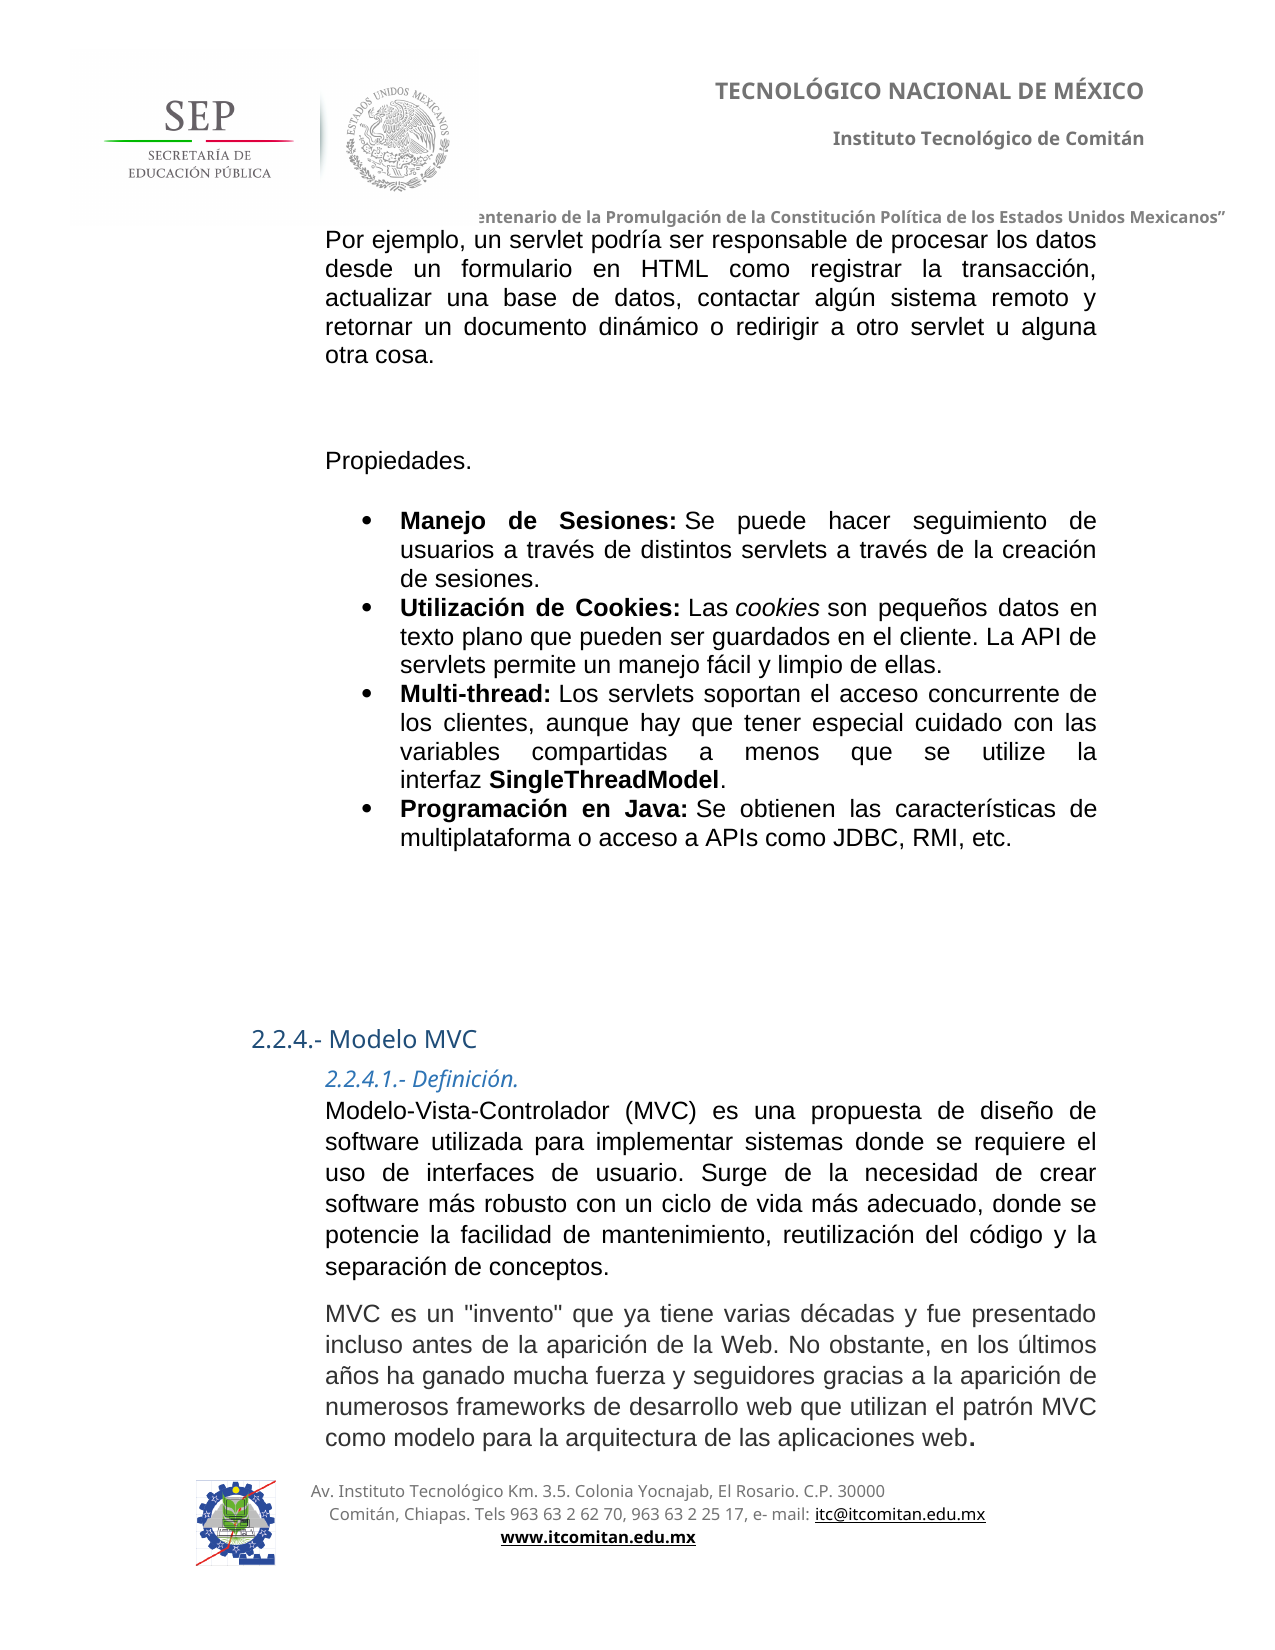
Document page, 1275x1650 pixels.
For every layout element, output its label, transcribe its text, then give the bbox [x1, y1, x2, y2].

list Programación en Java: Se obtienen las características de multiplataforma o acceso a APIs como JDBC, RMI, etc. [362, 794, 1098, 852]
list Manejo de Sesiones: Se puede hacer seguimiento de usuarios a través de distintos servlets a través de la creación de sesiones. [362, 506, 1098, 593]
list Multi-thread: Los servlets soportan el acceso concurrente de los clientes, aunque hay que tener especial cuidado con las variables compartidas a menos que se utilize la interfaz SingleThreadModel. [362, 679, 1098, 794]
subtitle 2.2.4.1.- Definición. [325, 1062, 1098, 1094]
text MVC es un "invento" que ya tiene varias décadas y fue presentado incluso antes de la aparición de la Web. No obstante, en los últimos años ha ganado mucha fuerza y seguidores gracias a la aparición de numerosos frameworks de desarrollo web que utilizan el patrón MVC como modelo para la arquitectura de las aplicaciones web. [325, 1421, 1098, 1452]
subtitle 2.2.4.- Modelo MVC [177, 1022, 1098, 1056]
text Modelo-Vista-Controlador (MVC) es una propuesta de diseño de software utilizada para implementar sistemas donde se requiere el uso de interfaces de usuario. Surge de la necesidad de crear software más robusto con un ciclo de vida más adecuado, donde se potencie la facilidad de mantenimiento, reutilización del código y la separación de conceptos. [325, 1096, 1098, 1280]
text Propiedades. [325, 446, 1098, 475]
picture [69, 49, 480, 226]
list Utilización de Cookies: Las cookies son pequeños datos en texto plano que pueden ser guardados en el cliente. La API de servlets permite un manejo fácil y limpio de ellas. [362, 593, 1098, 679]
picture [195, 1480, 276, 1566]
